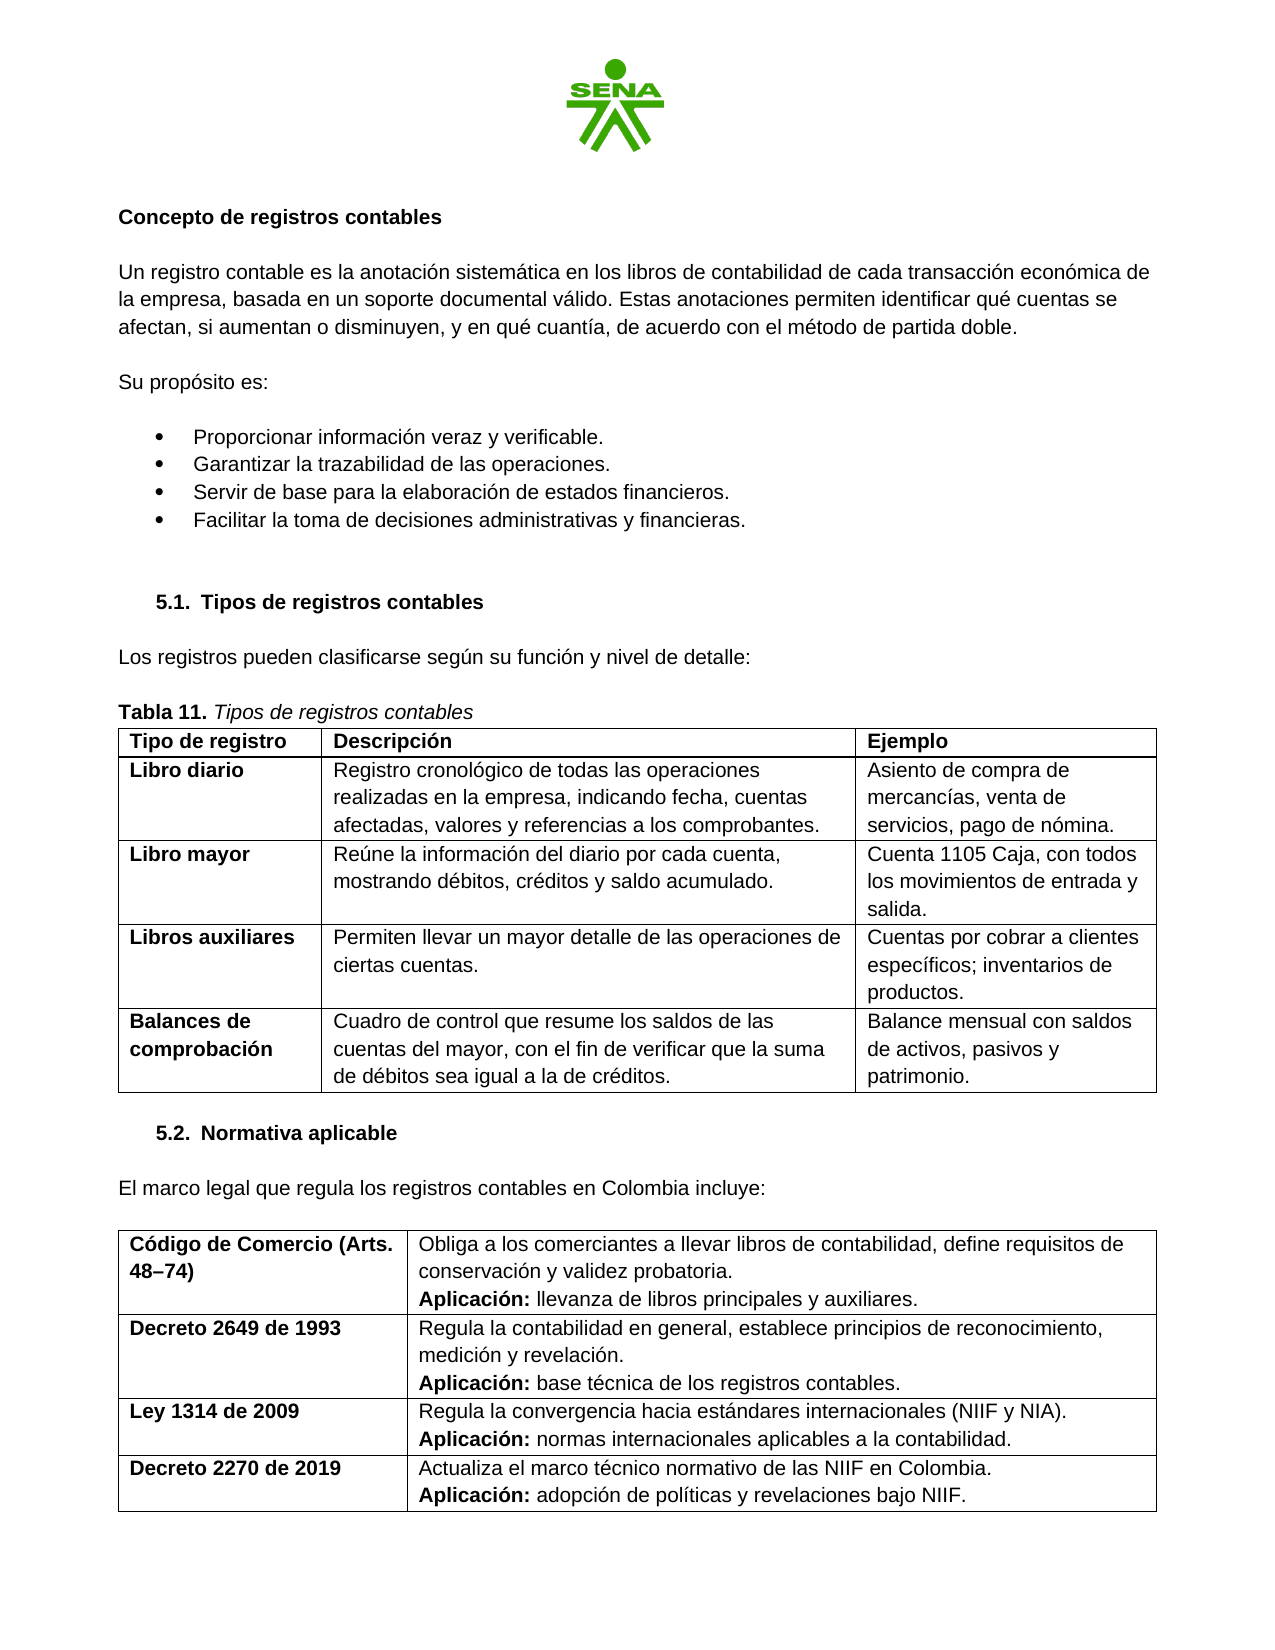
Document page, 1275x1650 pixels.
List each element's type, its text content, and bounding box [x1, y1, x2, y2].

table_cell Asiento de compra de mercancías, venta de servicios, pago de nómina. [856, 758, 1156, 840]
text El marco legal que regula los registros contables en Colombia incluye: [118, 1175, 1157, 1199]
list Servir de base para la elaboración de estados financieros. [156, 480, 1157, 504]
text Los registros pueden clasificarse según su función y nivel de detalle: [118, 645, 1157, 669]
list Tipos de registros contables [156, 590, 1157, 614]
table_header Descripción [322, 729, 855, 756]
text Tabla 11. Tipos de registros contables [118, 700, 1157, 724]
list Garantizar la trazabilidad de las operaciones. [156, 452, 1157, 476]
table_header Tipo de registro [119, 729, 321, 756]
table_cell Ley 1314 de 2009 [119, 1399, 407, 1454]
table_header Obliga a los comerciantes a llevar libros de contabilidad, define requisitos de conservación y validez probatoria. Aplicación: llevanza de libros principales y auxiliares. [408, 1231, 1156, 1314]
table_cell Decreto 2649 de 1993 [119, 1315, 407, 1398]
table_cell Cuenta 1105 Caja, con todos los movimientos de entrada y salida. [856, 841, 1156, 924]
table_cell Balance mensual con saldos de activos, pasivos y patrimonio. [856, 1009, 1156, 1092]
table_cell Registro cronológico de todas las operaciones realizadas en la empresa, indicando fecha, cuentas afectadas, valores y referencias a los comprobantes. [322, 758, 855, 840]
table_cell Balances de comprobación [119, 1009, 321, 1092]
text Un registro contable es la anotación sistemática en los libros de contabilidad de cada transacción económica de la empresa, basada en un soporte documental válido. Estas anotaciones permiten identificar qué cuentas se afectan, si aumentan o disminuyen, y en qué cuantía, de acuerdo con el método de partida doble. [118, 260, 1157, 339]
table_cell Reúne la información del diario por cada cuenta, mostrando débitos, créditos y saldo acumulado. [322, 841, 855, 924]
list Facilitar la toma de decisiones administrativas y financieras. [156, 507, 1157, 532]
table_cell Regula la contabilidad en general, establece principios de reconocimiento, medición y revelación. Aplicación: base técnica de los registros contables. [408, 1315, 1156, 1398]
table_header Ejemplo [856, 729, 1156, 756]
table_cell Libros auxiliares [119, 925, 321, 1008]
picture [566, 59, 664, 152]
table_cell Libro mayor [119, 841, 321, 924]
table_cell Regula la convergencia hacia estándares internacionales (NIIF y NIA). Aplicación: normas internacionales aplicables a la contabilidad. [408, 1399, 1156, 1454]
text Su propósito es: [118, 370, 1157, 394]
table_cell Cuentas por cobrar a clientes específicos; inventarios de productos. [856, 925, 1156, 1008]
table_cell Permiten llevar un mayor detalle de las operaciones de ciertas cuentas. [322, 925, 855, 1008]
table_cell Cuadro de control que resume los saldos de las cuentas del mayor, con el fin de verificar que la suma de débitos sea igual a la de créditos. [322, 1009, 855, 1092]
text Concepto de registros contables [118, 205, 1157, 229]
table_cell Decreto 2270 de 2019 [119, 1456, 407, 1511]
list Proporcionar información veraz y verificable. [156, 425, 1157, 449]
table_cell Actualiza el marco técnico normativo de las NIIF en Colombia. Aplicación: adopción de políticas y revelaciones bajo NIIF. [408, 1456, 1156, 1511]
table_header Código de Comercio (Arts. 48–74) [119, 1231, 407, 1314]
list Normativa aplicable [156, 1120, 1157, 1144]
table_cell Libro diario [119, 758, 321, 840]
